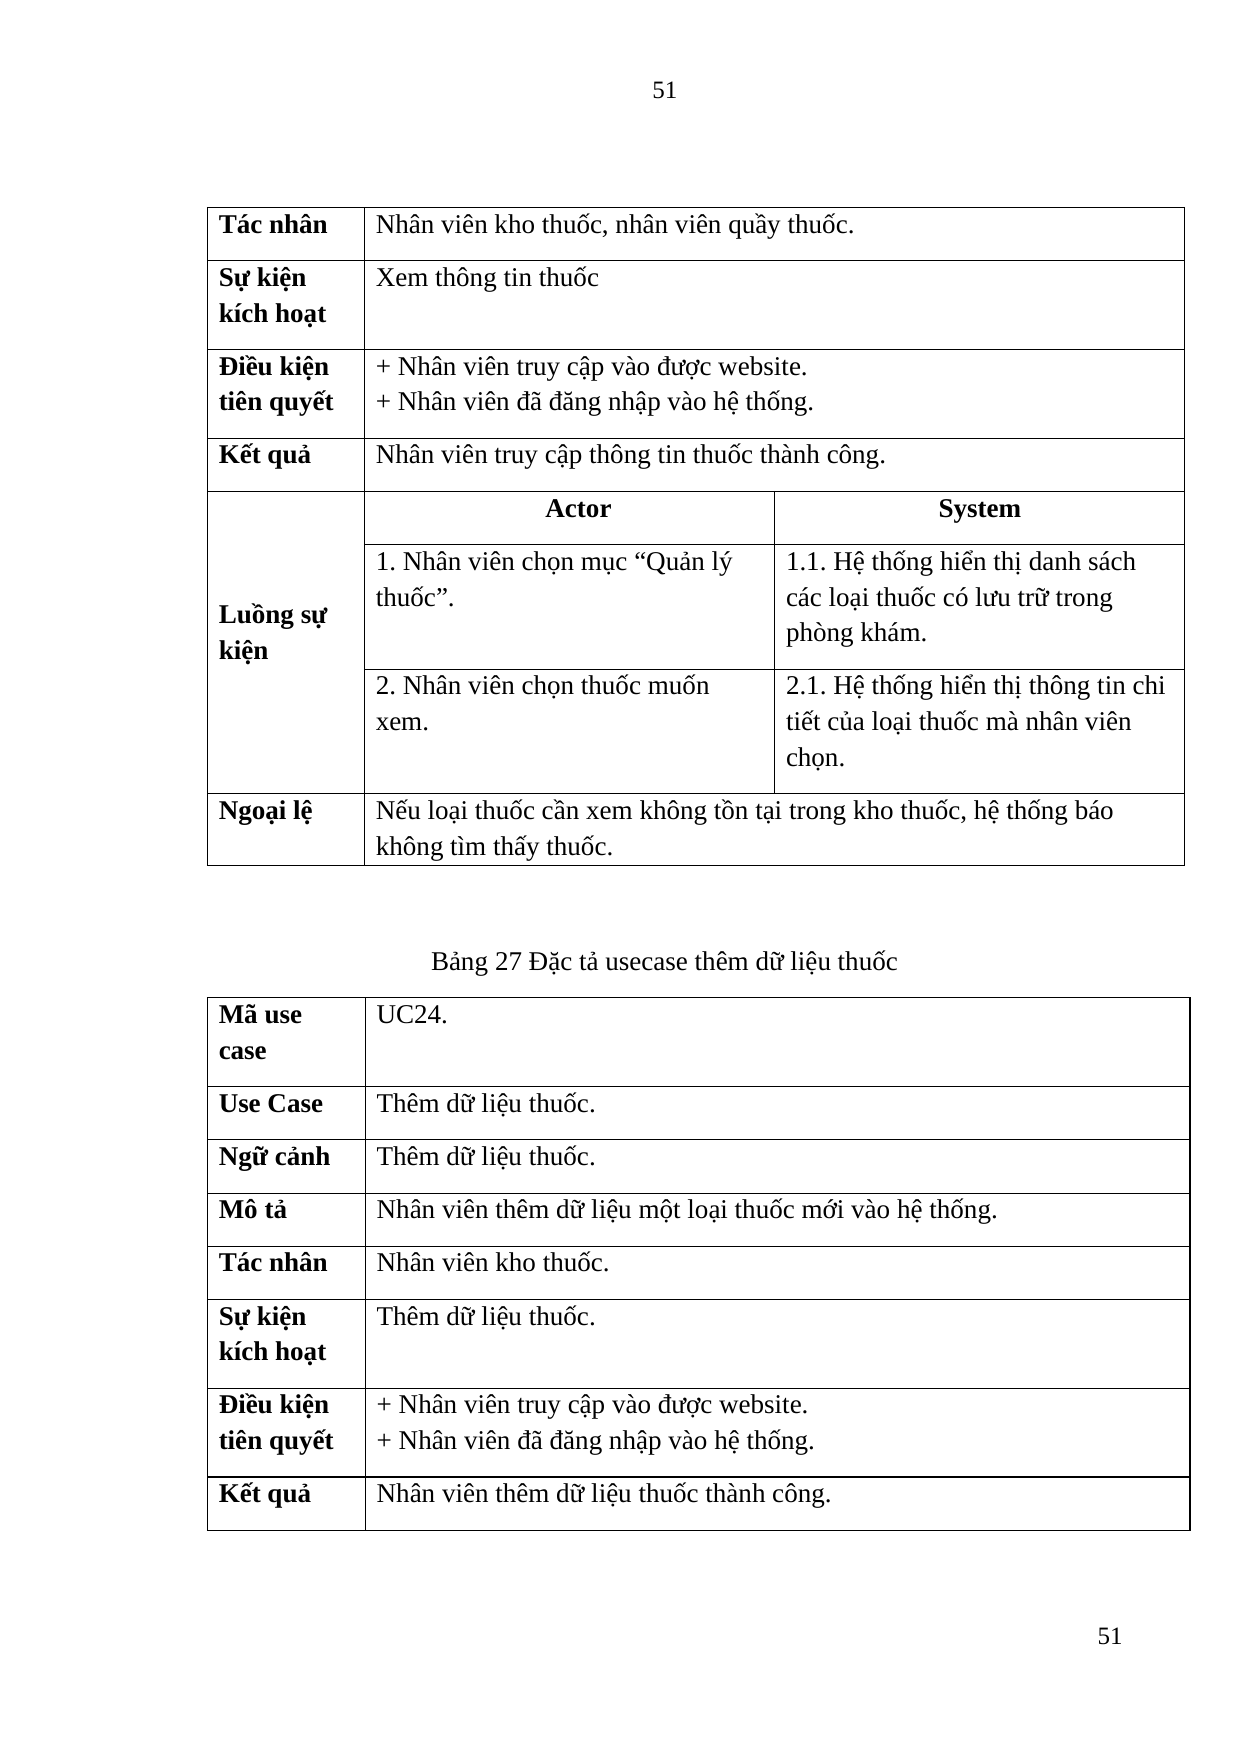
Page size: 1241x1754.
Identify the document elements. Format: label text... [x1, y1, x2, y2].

table_cell + Nhân viên truy cập vào được website. + Nhân viên đã đăng nhập vào hệ thống. [365, 350, 1184, 438]
table_cell Luồng sự kiện [208, 492, 364, 793]
table_cell Thêm dữ liệu thuốc. [366, 1300, 1189, 1387]
table_cell Actor [365, 492, 774, 544]
table_cell Sự kiện kích hoạt [208, 261, 364, 349]
table_cell Điều kiện tiên quyết [208, 350, 364, 438]
table_cell Mô tả [208, 1194, 365, 1246]
table_cell System [775, 492, 1184, 544]
text Bảng 27 Đặc tả usecase thêm dữ liệu thuốc [207, 945, 1122, 976]
table_cell Thêm dữ liệu thuốc. [366, 1140, 1189, 1192]
table_cell Nhân viên thêm dữ liệu thuốc thành công. [366, 1478, 1189, 1529]
table_cell Kết quả [208, 1478, 365, 1529]
table_header Mã use case [208, 998, 365, 1086]
table_cell Tác nhân [208, 1247, 365, 1299]
table_cell Ngoại lệ [208, 794, 364, 865]
table_header UC24. [366, 998, 1189, 1086]
table_cell Ngữ cảnh [208, 1140, 365, 1192]
table_cell + Nhân viên truy cập vào được website. + Nhân viên đã đăng nhập vào hệ thống. [366, 1389, 1189, 1476]
table_cell Nhân viên kho thuốc. [366, 1247, 1189, 1299]
table_cell Điều kiện tiên quyết [208, 1389, 365, 1476]
table_cell Thêm dữ liệu thuốc. [366, 1087, 1189, 1139]
table_cell Xem thông tin thuốc [365, 261, 1184, 349]
table_cell Kết quả [208, 439, 364, 491]
table_cell Tác nhân [208, 208, 364, 260]
table_cell Nếu loại thuốc cần xem không tồn tại trong kho thuốc, hệ thống báo không tìm thấy thuốc. [365, 794, 1184, 865]
table_cell Use Case [208, 1087, 365, 1139]
table_cell 1.1. Hệ thống hiển thị danh sách các loại thuốc có lưu trữ trong phòng khám. [775, 545, 1184, 668]
table_cell 1. Nhân viên chọn mục “Quản lý thuốc”. [365, 545, 774, 668]
table_cell Nhân viên thêm dữ liệu một loại thuốc mới vào hệ thống. [366, 1194, 1189, 1246]
table_cell Nhân viên truy cập thông tin thuốc thành công. [365, 439, 1184, 491]
table_cell Nhân viên kho thuốc, nhân viên quầy thuốc. [365, 208, 1184, 260]
table_cell Sự kiện kích hoạt [208, 1300, 365, 1387]
table_cell 2.1. Hệ thống hiển thị thông tin chi tiết của loại thuốc mà nhân viên chọn. [775, 670, 1184, 793]
table_cell 2. Nhân viên chọn thuốc muốn xem. [365, 670, 774, 793]
